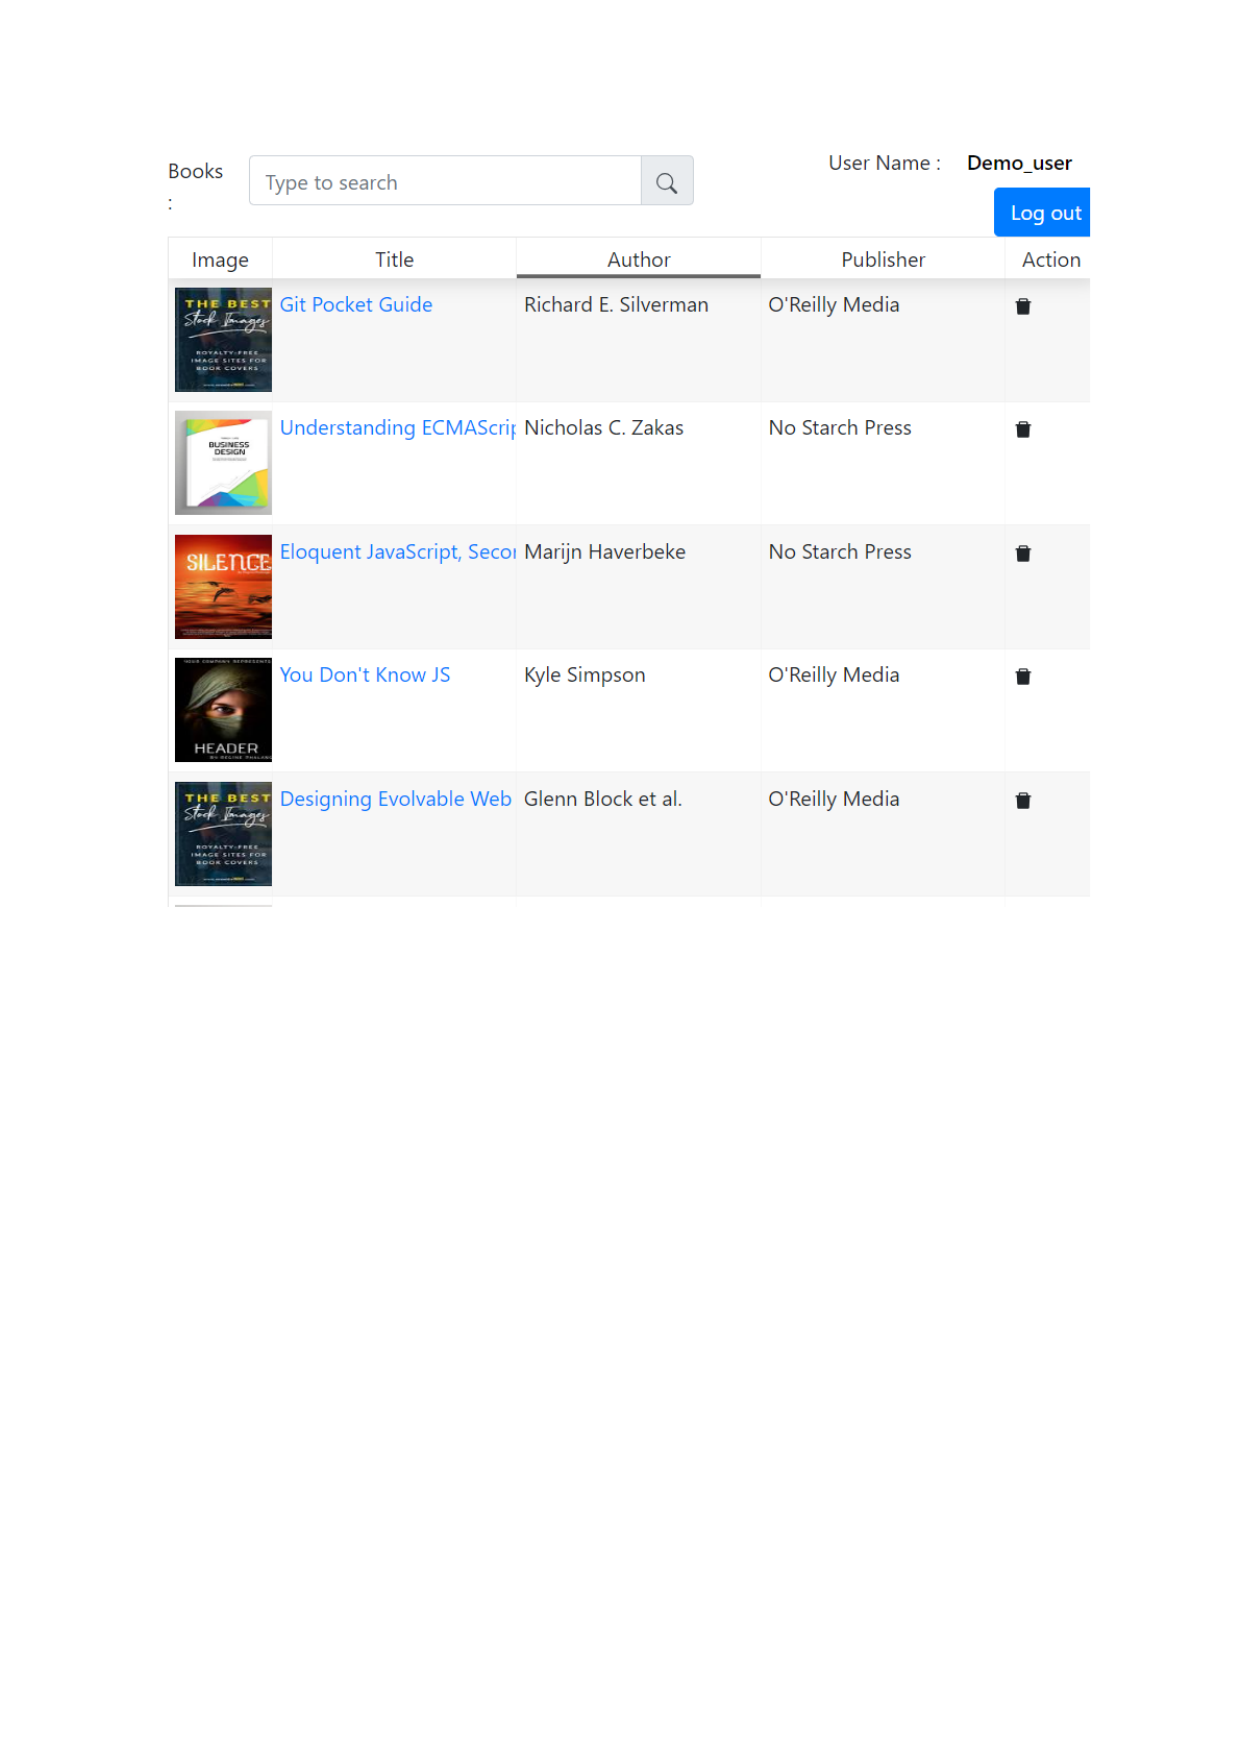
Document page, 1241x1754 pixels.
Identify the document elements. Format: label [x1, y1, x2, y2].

picture [150, 150, 1091, 907]
